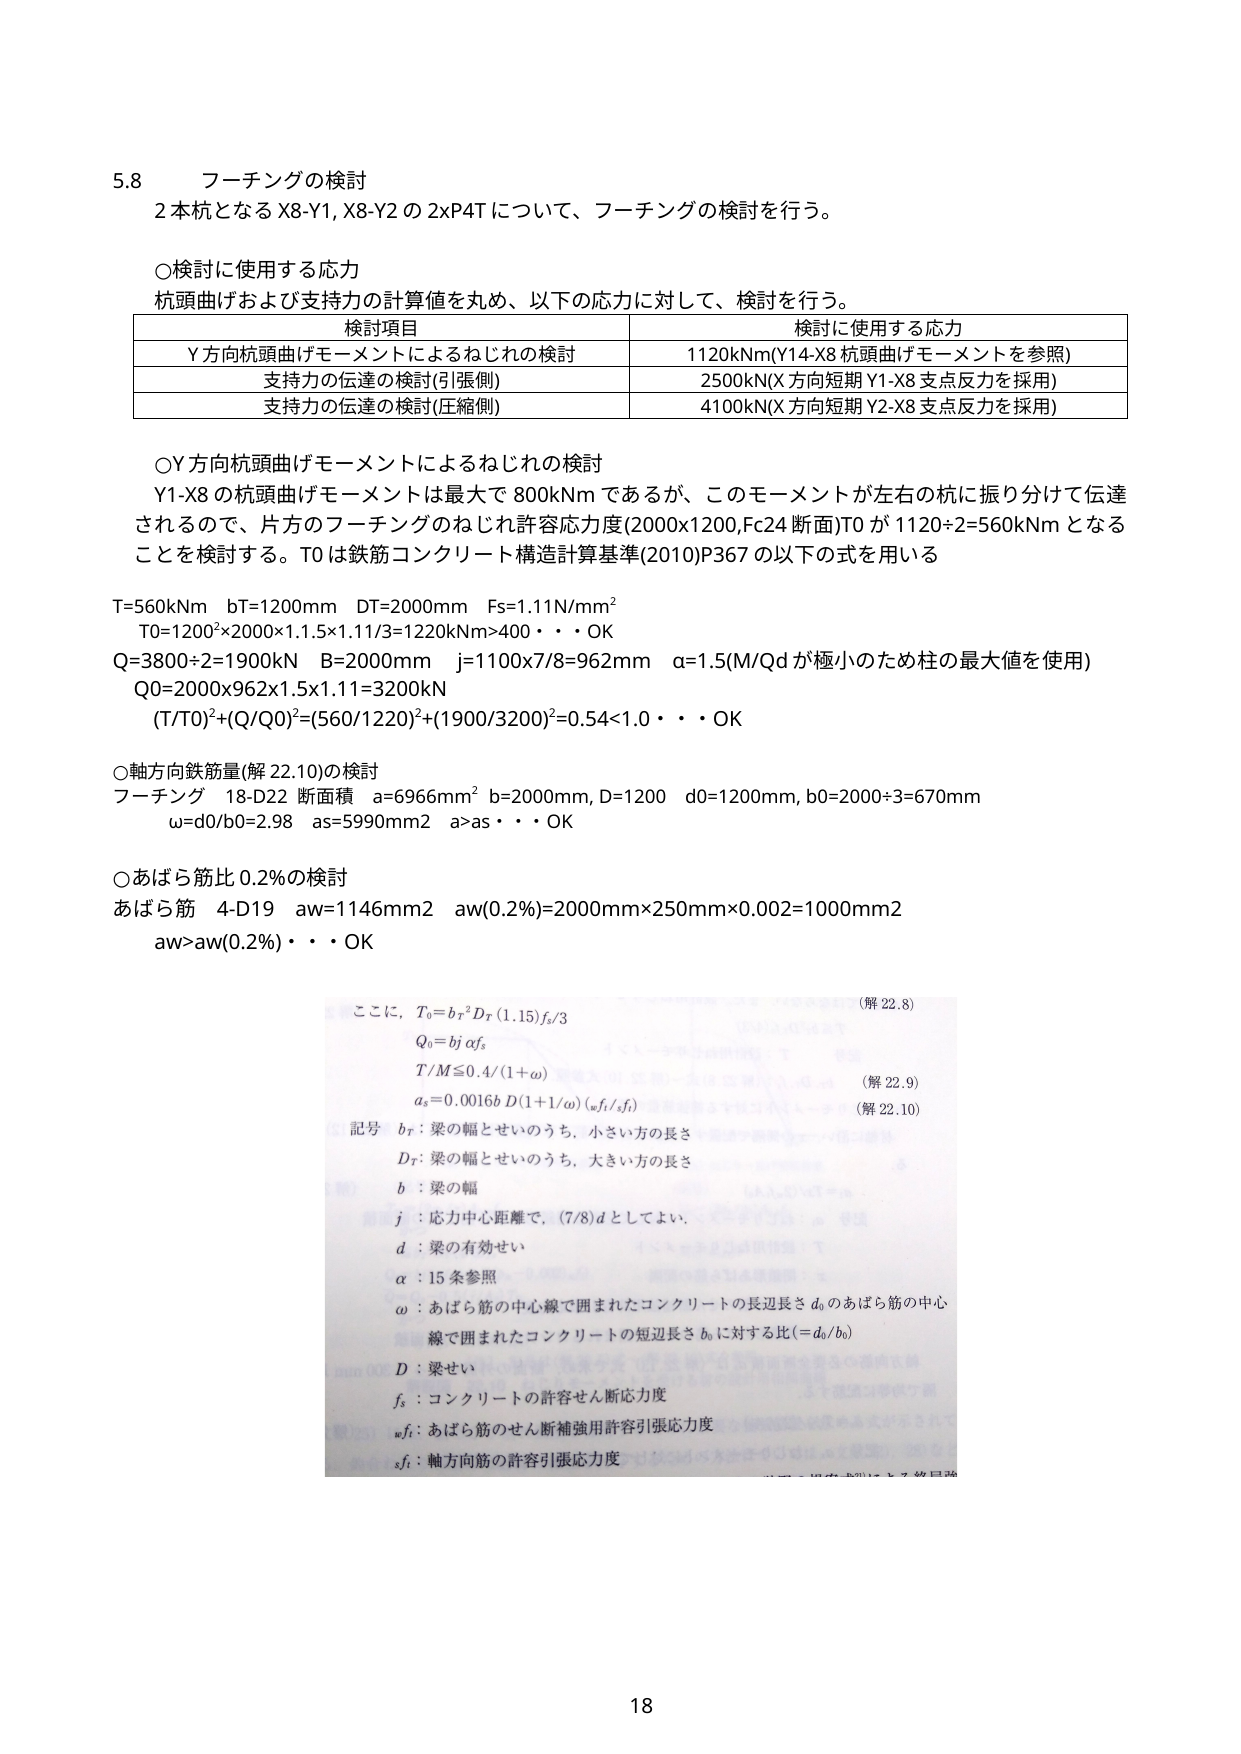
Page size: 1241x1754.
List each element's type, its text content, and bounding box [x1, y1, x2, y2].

table_cell 1120kNm(Y14-X8杭頭曲げモーメントを参照) [630, 341, 1127, 366]
text Q0=2000x962x1.5x1.11=3200kN [112, 674, 1128, 703]
table_cell 4100kN(X方向短期Y2-X8支点反力を採用) [630, 393, 1127, 418]
text Y1-X8の杭頭曲げモーメントは最大で800kNmであるが、このモーメントが左右の杭に振り分けて伝達されるので、片方のフーチングのねじれ許容応力度(2000x1200,Fc24断面)T0が1120÷2=560kNmとなることを検討する。T0は鉄筋コンクリート構造計算基準(2010)P367の以下の式を用いる [133, 478, 1128, 569]
text aw>aw(0.2%)・・・OK [112, 922, 1128, 959]
table_cell 支持力の伝達の検討(圧縮側) [134, 393, 629, 418]
table_cell 支持力の伝達の検討(引張側) [134, 367, 629, 392]
picture [324, 997, 958, 1477]
subtitle フーチングの検討 [112, 164, 1128, 195]
table_cell Y方向杭頭曲げモーメントによるねじれの検討 [134, 341, 629, 366]
text ○検討に使用する応力 [133, 253, 1128, 284]
text ○軸方向鉄筋量(解22.10)の検討 [112, 758, 1128, 783]
text Q=3800÷2=1900kN B=2000mm j=1100x7/8=962mm α=1.5(M/Qdが極小のため柱の最大値を使用) [112, 644, 1128, 674]
text フーチング 18-D22 断面積 a=6966mm2 b=2000mm, D=1200 d0=1200mm, b0=2000÷3=670mm [112, 783, 1128, 808]
table_header 検討に使用する応力 [630, 315, 1127, 340]
text 杭頭曲げおよび支持力の計算値を丸め、以下の応力に対して、検討を行う。 [133, 284, 1128, 314]
table_header 検討項目 [134, 315, 629, 340]
text ○あばら筋比0.2%の検討 [112, 861, 1128, 892]
text T=560kNm bT=1200mm DT=2000mm Fs=1.11N/mm2 [112, 594, 1128, 619]
table_cell 2500kN(X方向短期Y1-X8支点反力を採用) [630, 367, 1127, 392]
text 2本杭となるX8-Y1, X8-Y2の2xP4Tについて、フーチングの検討を行う。 [133, 195, 1128, 225]
text ○Y方向杭頭曲げモーメントによるねじれの検討 [133, 448, 1128, 478]
text ω=d0/b0=2.98 as=5990mm2 a>as・・・OK [112, 808, 1128, 833]
text あばら筋 4-D19 aw=1146mm2 aw(0.2%)=2000mm×250mm×0.002=1000mm2 [112, 892, 1128, 922]
text T0=12002×2000×1.1.5×1.11/3=1220kNm>400・・・OK [139, 619, 1128, 644]
text (T/T0)2+(Q/Q0)2=(560/1220)2+(1900/3200)2=0.54<1.0・・・OK [153, 703, 1128, 733]
